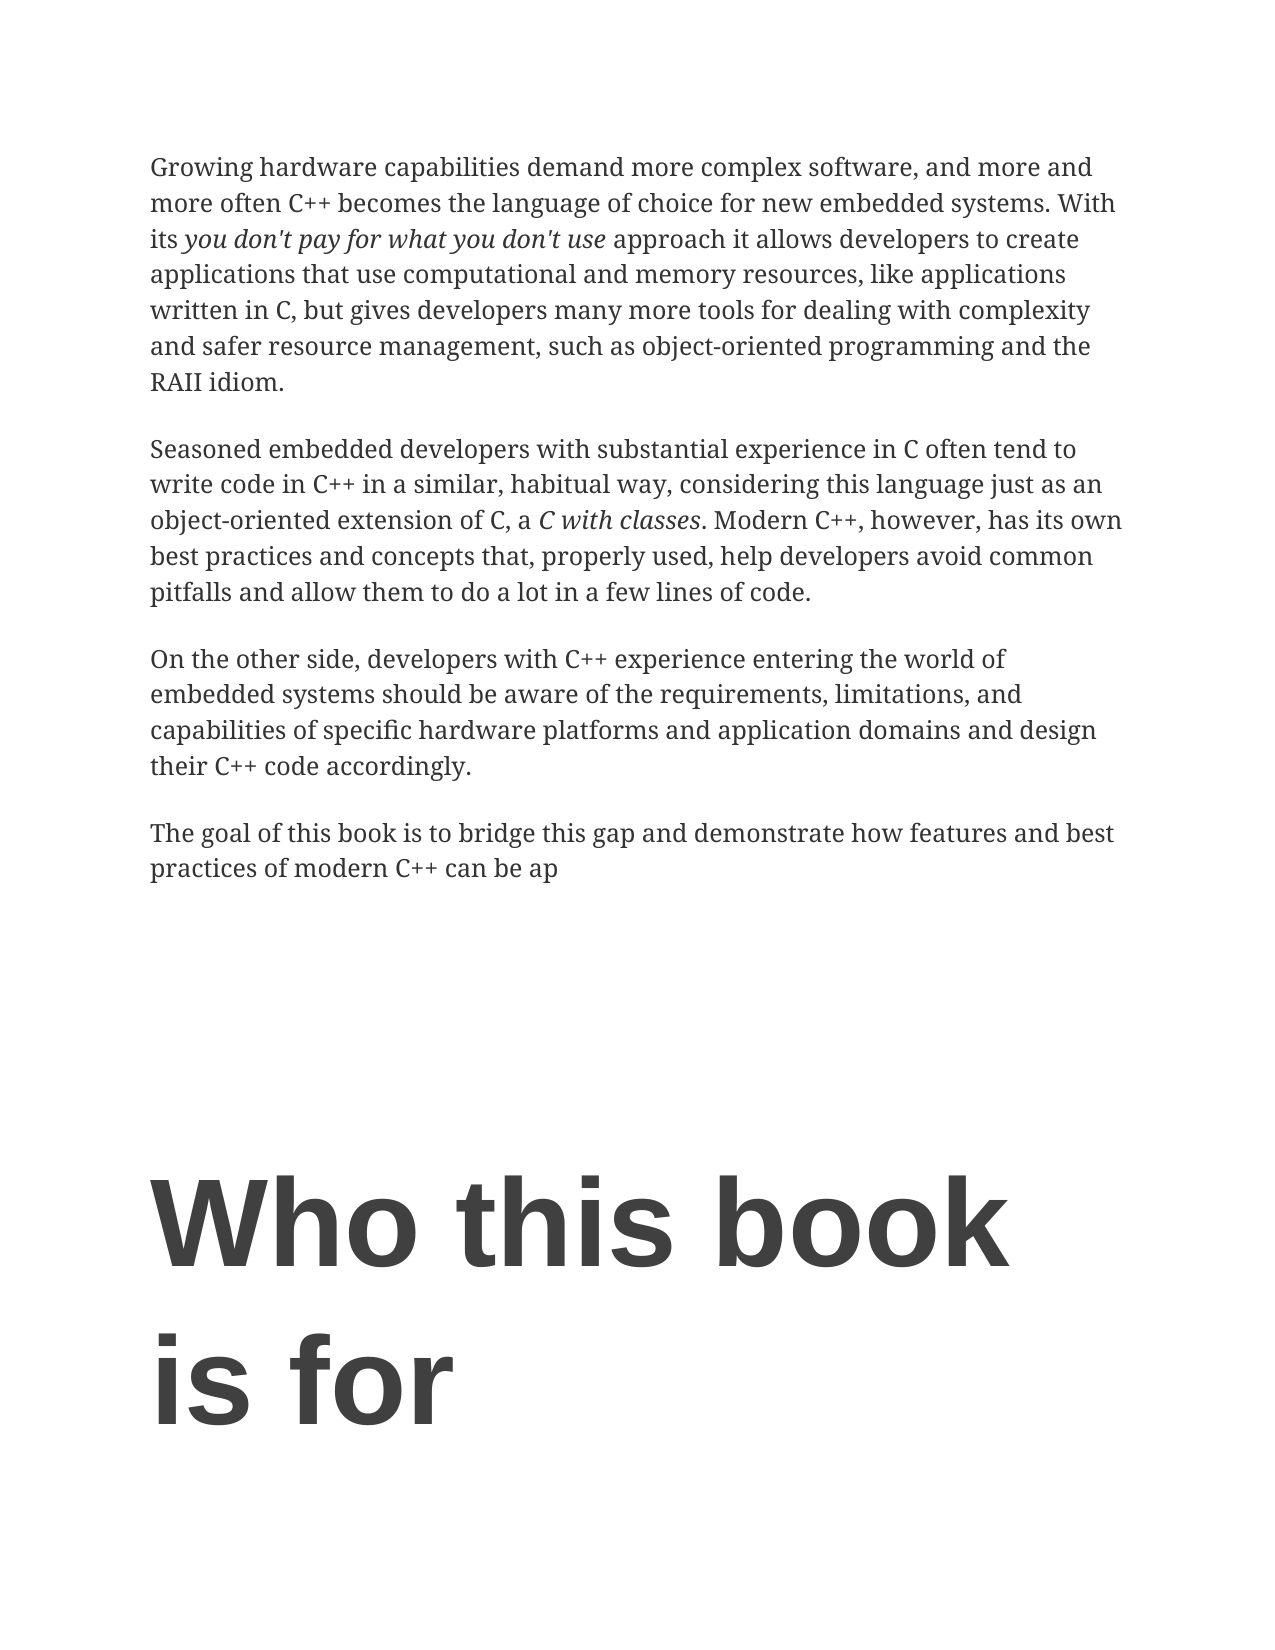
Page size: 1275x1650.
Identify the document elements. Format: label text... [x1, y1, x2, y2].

text The goal of this book is to bridge this gap and demonstrate how features and best practices of modern C++ can be ap [150, 815, 1125, 885]
text On the other side, developers with C++ experience entering the world of embedded systems should be aware of the requirements, limitations, and capabilities of specific hardware platforms and application domains and design their C++ code accordingly. [150, 641, 1125, 782]
text Growing hardware capabilities demand more complex software, and more and more often C++ becomes the language of choice for new embedded systems. With its you don't pay for what you don't use approach it allows developers to create applications that use computational and memory resources, like applications written in C, but gives developers many more tools for dealing with complexity and safer resource management, such as object-oriented programming and the RAII idiom. [150, 150, 1125, 398]
subtitle Who this book is for [150, 1149, 1125, 1451]
text Seasoned embedded developers with substantial experience in C often tend to write code in C++ in a similar, habitual way, considering this language just as an object-oriented extension of C, a C with classes. Modern C++, however, has its own best practices and concepts that, properly used, help developers avoid common pitfalls and allow them to do a lot in a few lines of code. [150, 431, 1125, 608]
